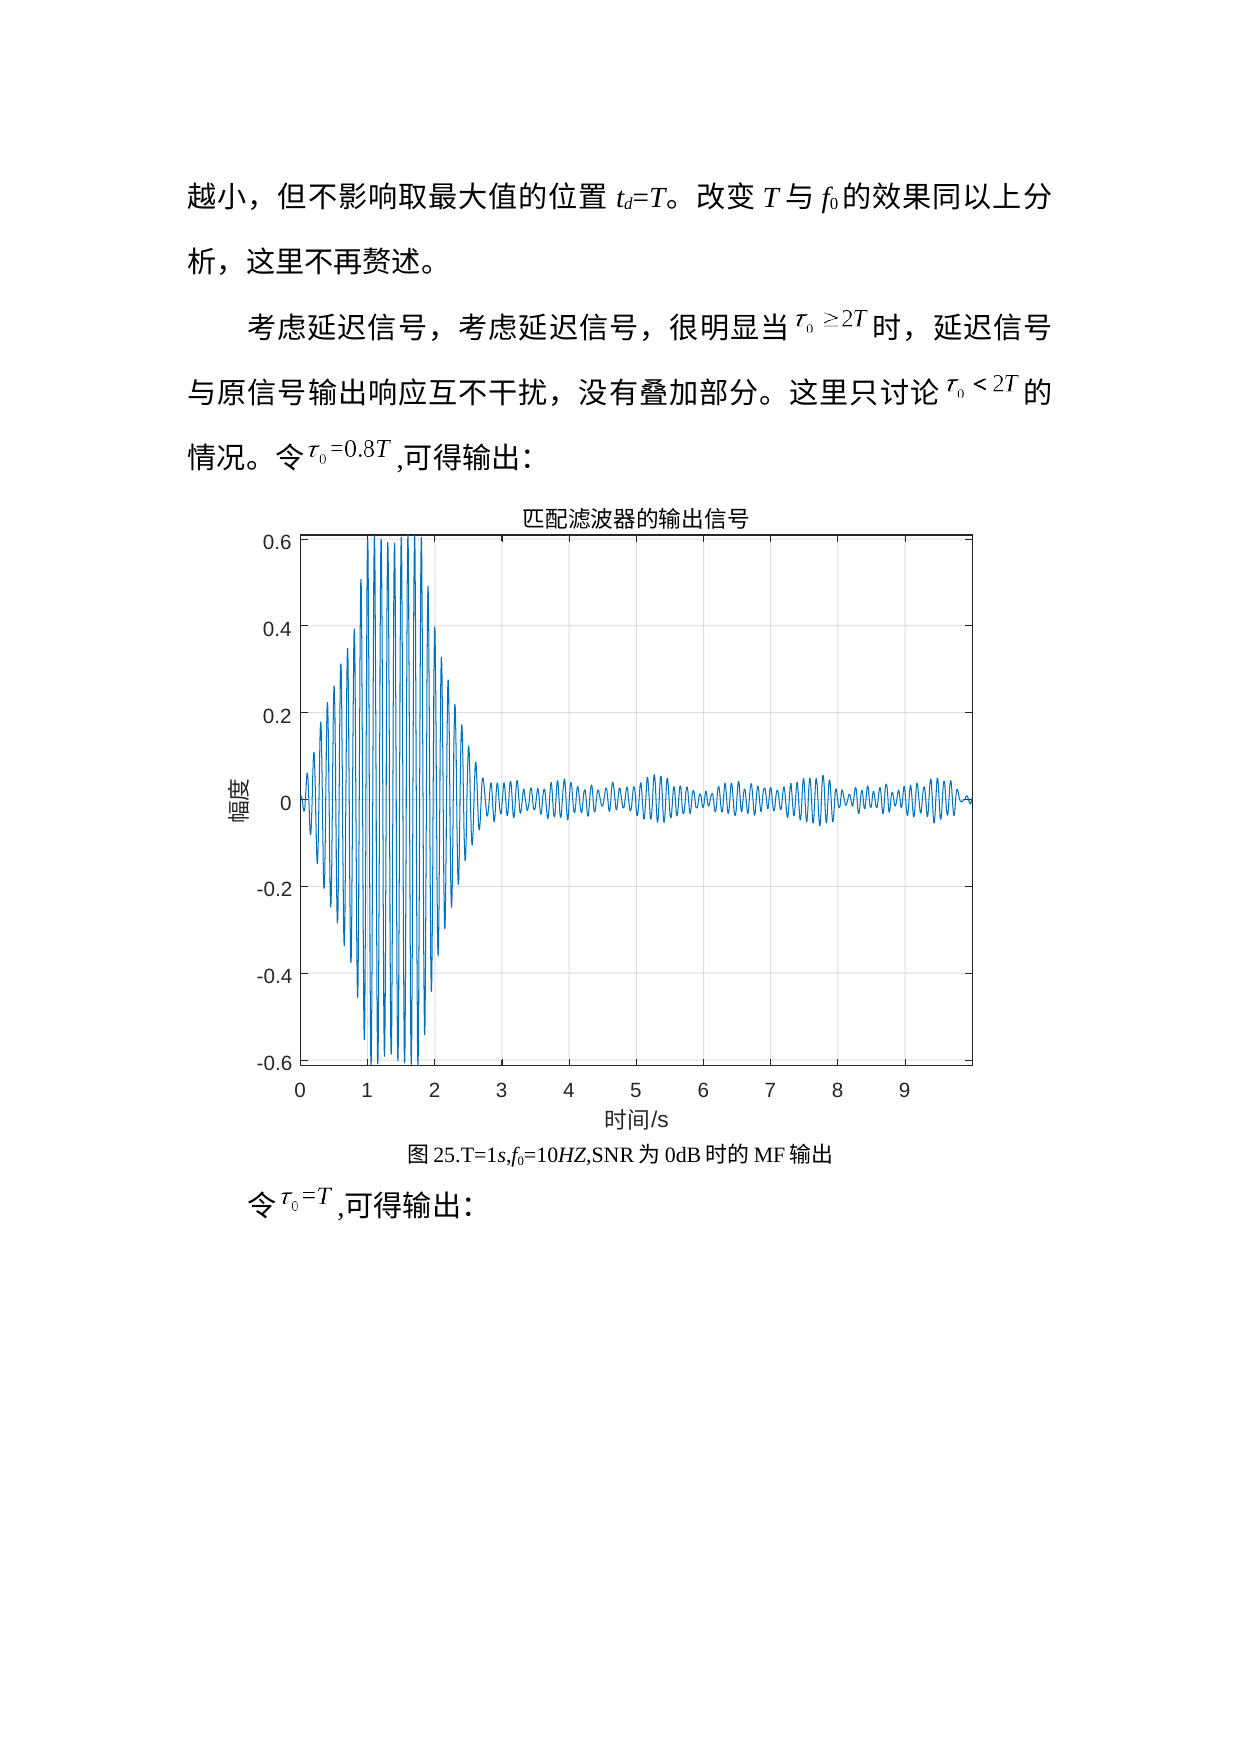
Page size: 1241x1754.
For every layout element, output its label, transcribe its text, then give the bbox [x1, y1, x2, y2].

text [187, 162, 1053, 292]
text 图25.T=1s,f0=10HZ,SNR为0dB时的MF输出 [187, 1137, 1053, 1169]
text 令,可得输出： [187, 1169, 1053, 1234]
text 考虑延迟信号，考虑延迟信号，很明显当时，延迟信号与原信号输出响应互不干扰，没有叠加部分。这里只讨论的情况。令,可得输出： [187, 292, 1053, 487]
